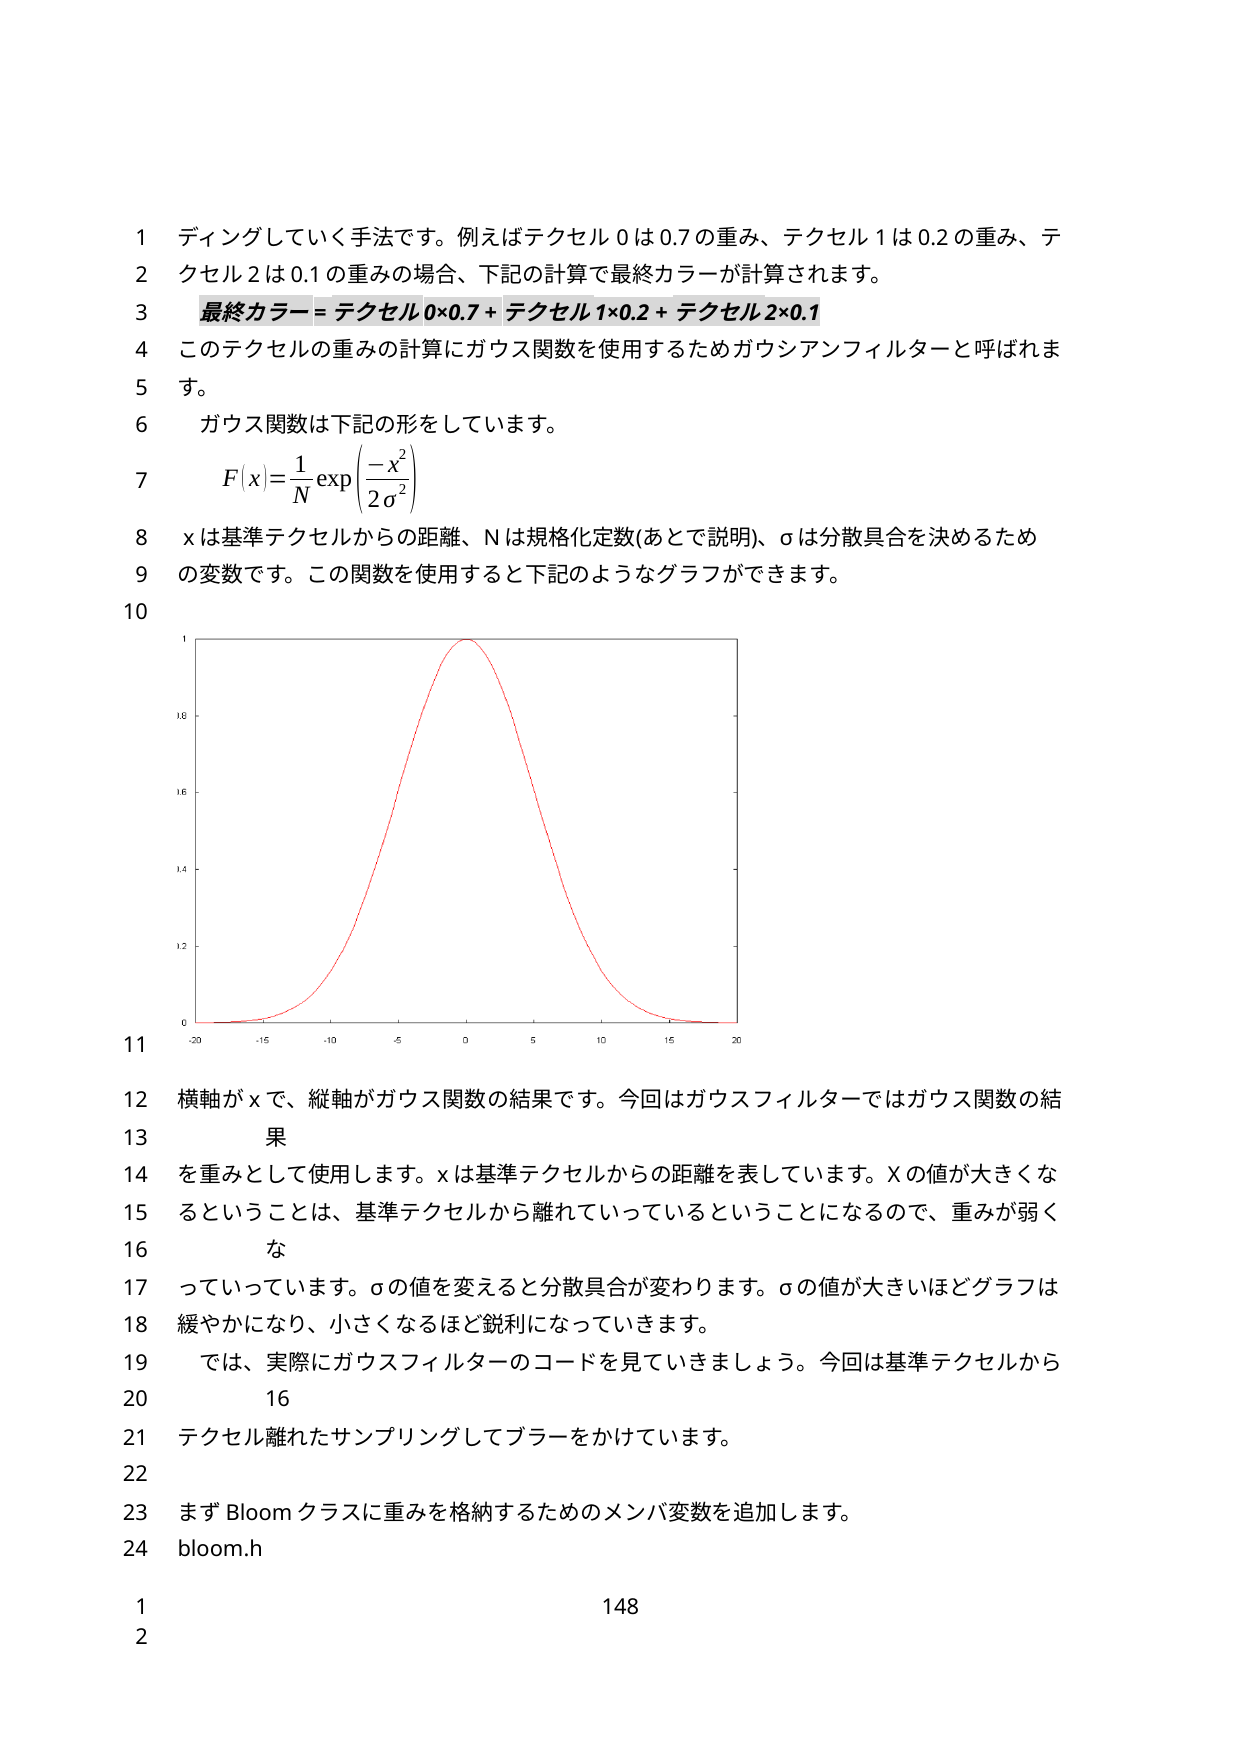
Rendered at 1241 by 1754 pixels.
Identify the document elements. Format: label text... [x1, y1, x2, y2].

text 緩やかになり、小さくなるほど鋭利になっていきます。 [177, 1304, 1063, 1342]
text を重みとして使用します。xは基準テクセルからの距離を表しています。Xの値が大きくな [177, 1154, 1063, 1192]
text bloom.h [177, 1529, 1063, 1567]
text xは基準テクセルからの距離、Nは規格化定数(あとで説明)、σは分散具合を決めるため [177, 517, 1063, 554]
text まずBloomクラスに重みを格納するためのメンバ変数を追加します。 [177, 1492, 1063, 1529]
text っていっています。σの値を変えると分散具合が変わります。σの値が大きいほどグラフは [177, 1267, 1063, 1304]
picture [177, 629, 753, 1053]
text ガウス関数は下記の形をしています。 [177, 404, 1063, 442]
text では、実際にガウスフィルターのコードを見ていきましょう。今回は基準テクセルから16 [177, 1342, 1063, 1417]
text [177, 217, 1063, 292]
text るということは、基準テクセルから離れていっているということになるので、重みが弱くな [177, 1192, 1063, 1267]
text 最終カラー = テクセル0×0.7 + テクセル1×0.2 + テクセル2×0.1 [177, 292, 1063, 329]
text このテクセルの重みの計算にガウス関数を使用するためガウシアンフィルターと呼ばれます。 [177, 329, 1063, 404]
text 横軸がxで、縦軸がガウス関数の結果です。今回はガウスフィルターではガウス関数の結果 [177, 1079, 1063, 1154]
text の変数です。この関数を使用すると下記のようなグラフができます。 [177, 554, 1063, 592]
text テクセル離れたサンプリングしてブラーをかけています。 [177, 1417, 1063, 1454]
